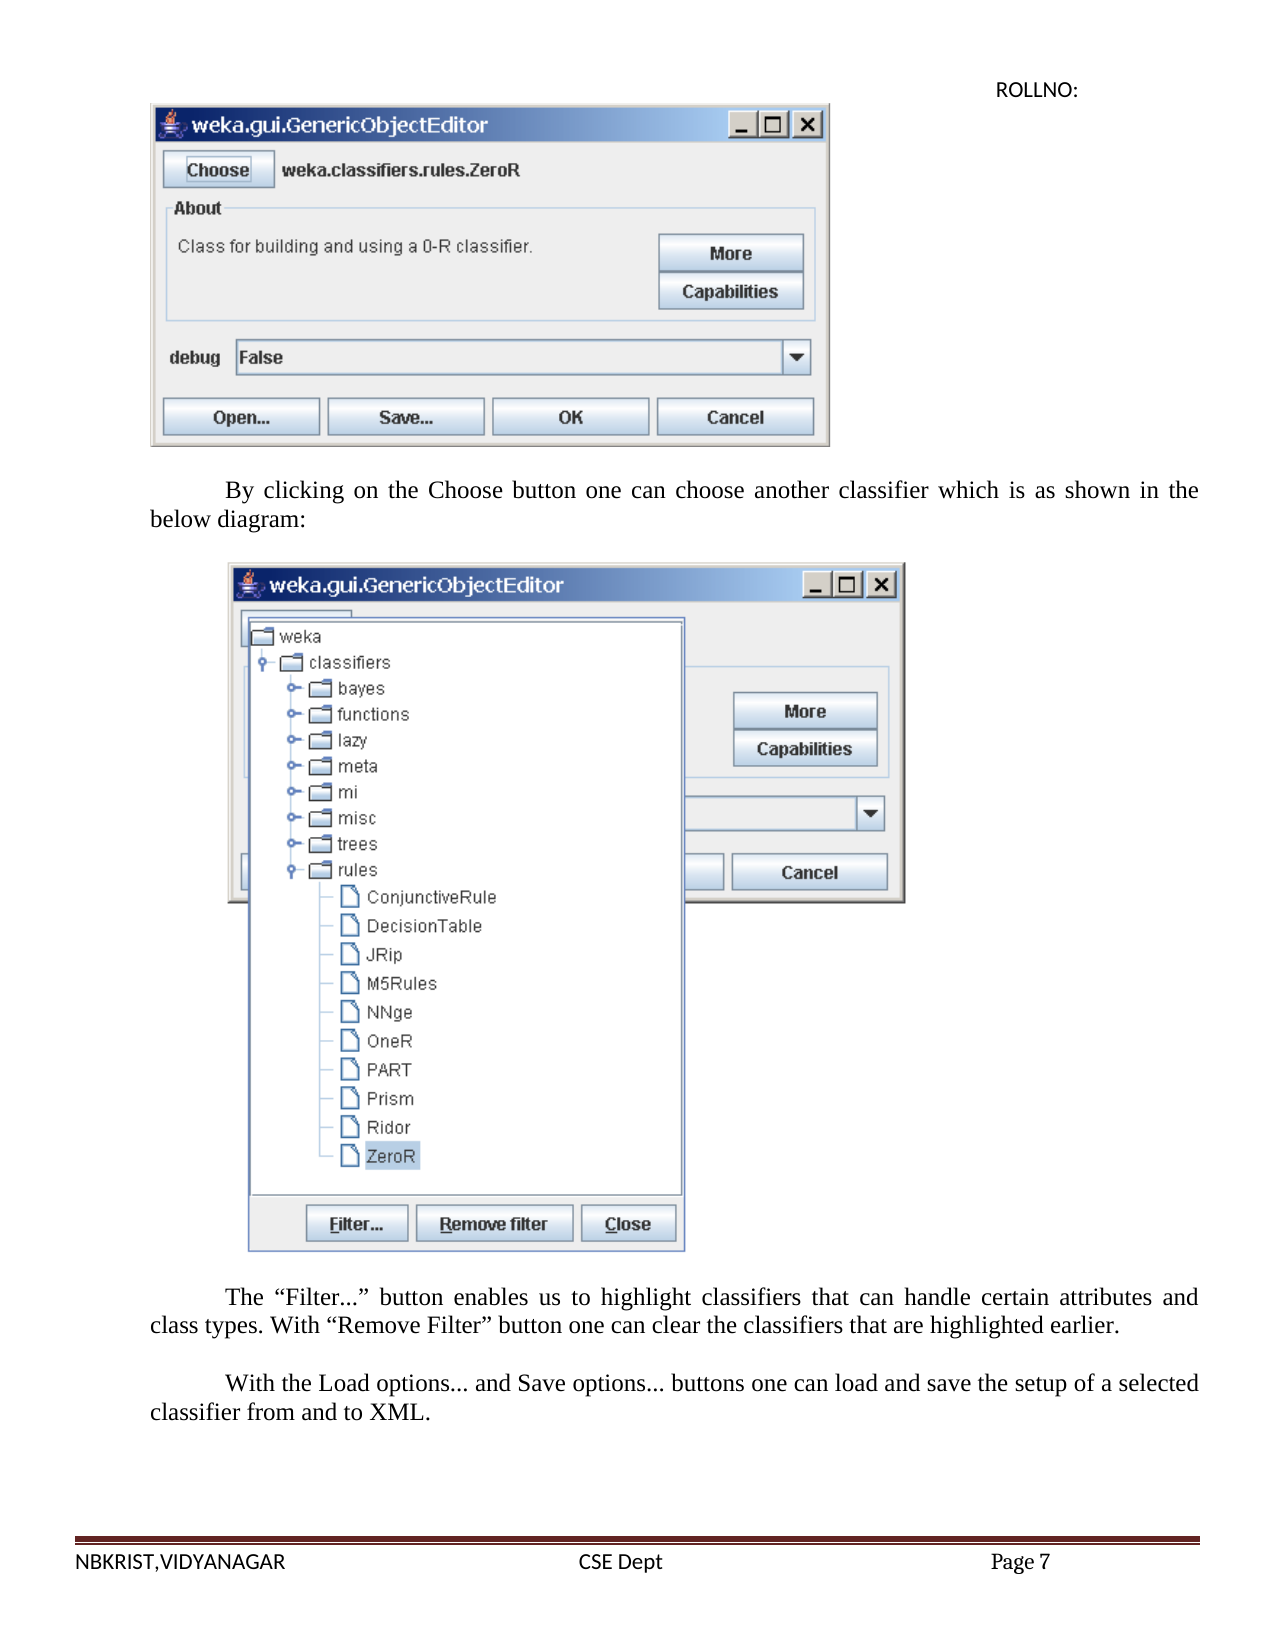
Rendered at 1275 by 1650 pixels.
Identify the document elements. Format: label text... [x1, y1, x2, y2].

text With the Load options... and Save options... buttons one can load and save the setup of a selected classifier from and to XML. [150, 1368, 1200, 1426]
text By clicking on the Choose button one can choose another classifier which is as shown in the below diagram: [150, 476, 1200, 533]
text The “Filter...” button enables us to highlight classifiers that can handle certain attributes and class types. With “Remove Filter” button one can clear the classifiers that are highlighted earlier. [150, 1282, 1200, 1339]
